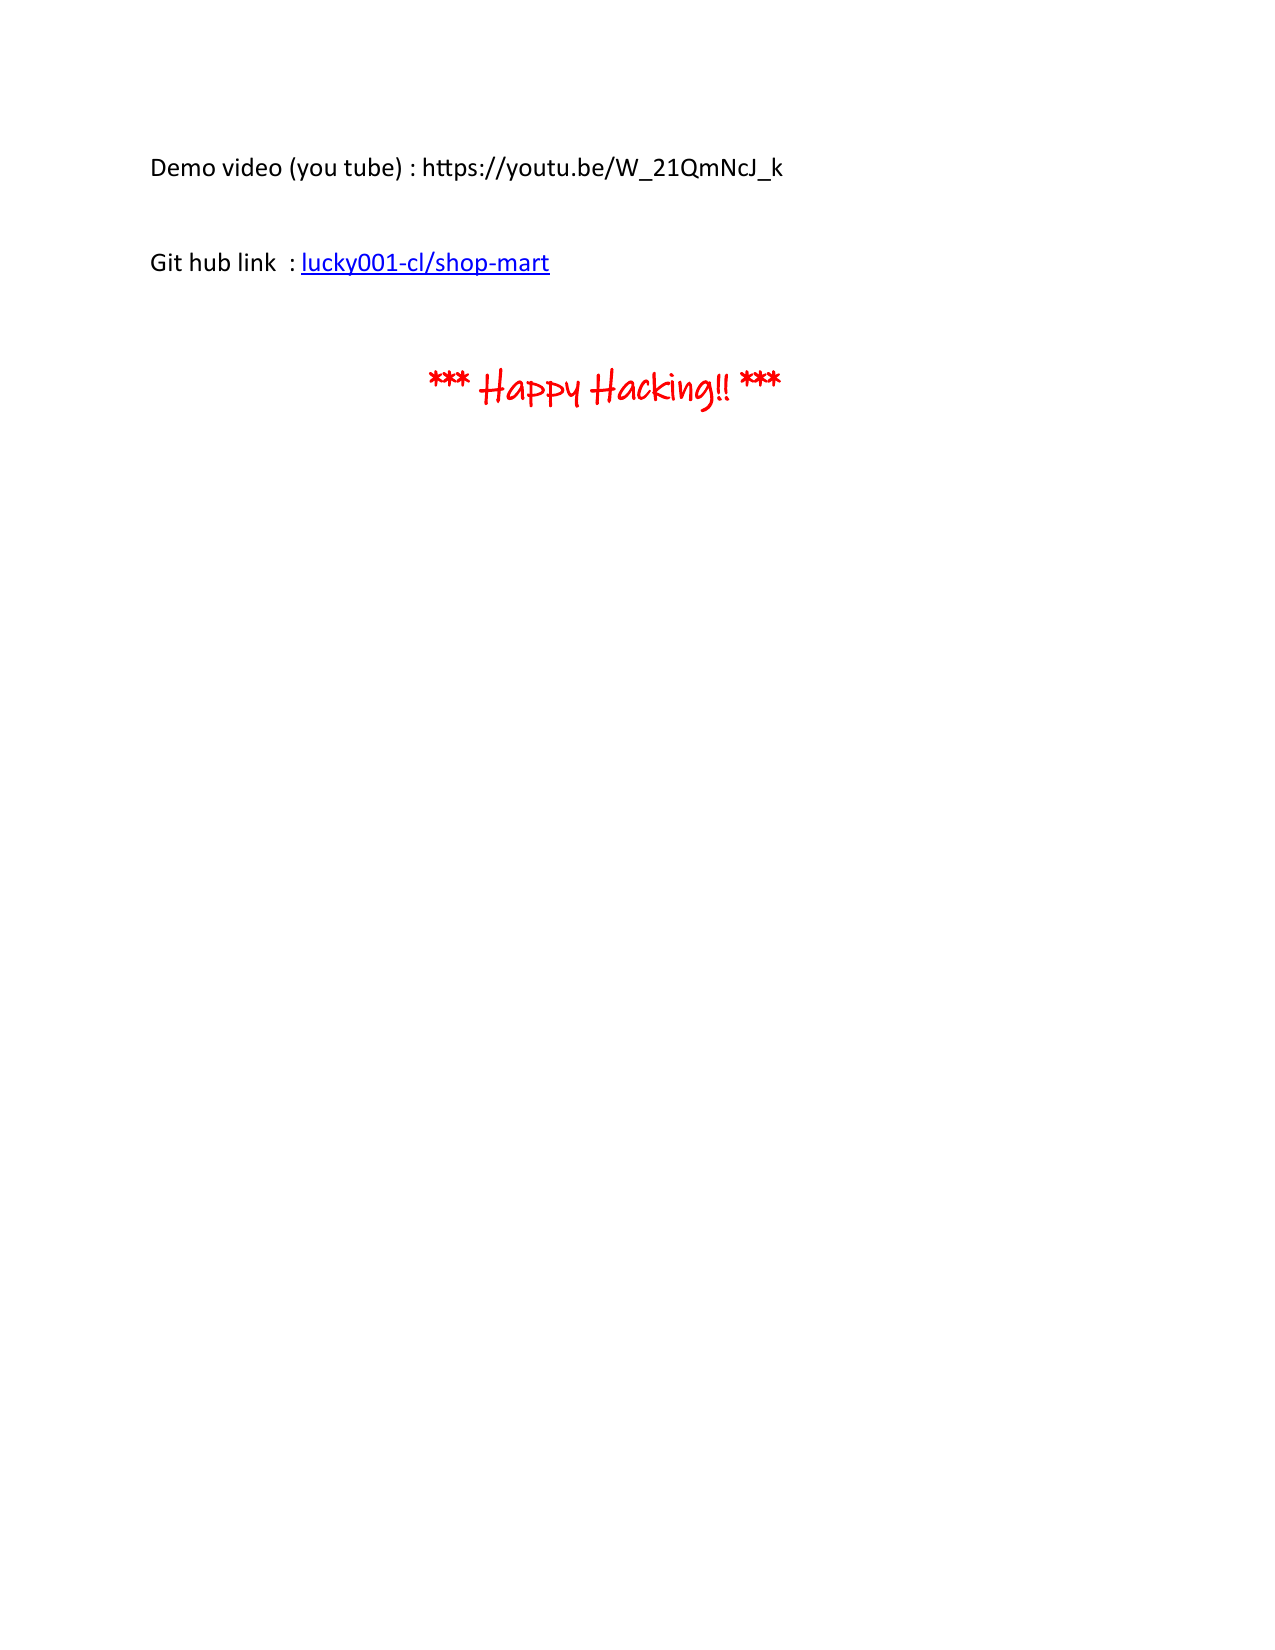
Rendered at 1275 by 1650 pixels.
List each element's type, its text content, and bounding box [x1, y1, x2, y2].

text Git hub link : lucky001-cl/shop-mart [150, 245, 882, 278]
text *** Happy Hacking!! *** [150, 362, 1125, 407]
text Demo video (you tube) : https://youtu.be/W_21QmNcJ_k [150, 150, 882, 183]
